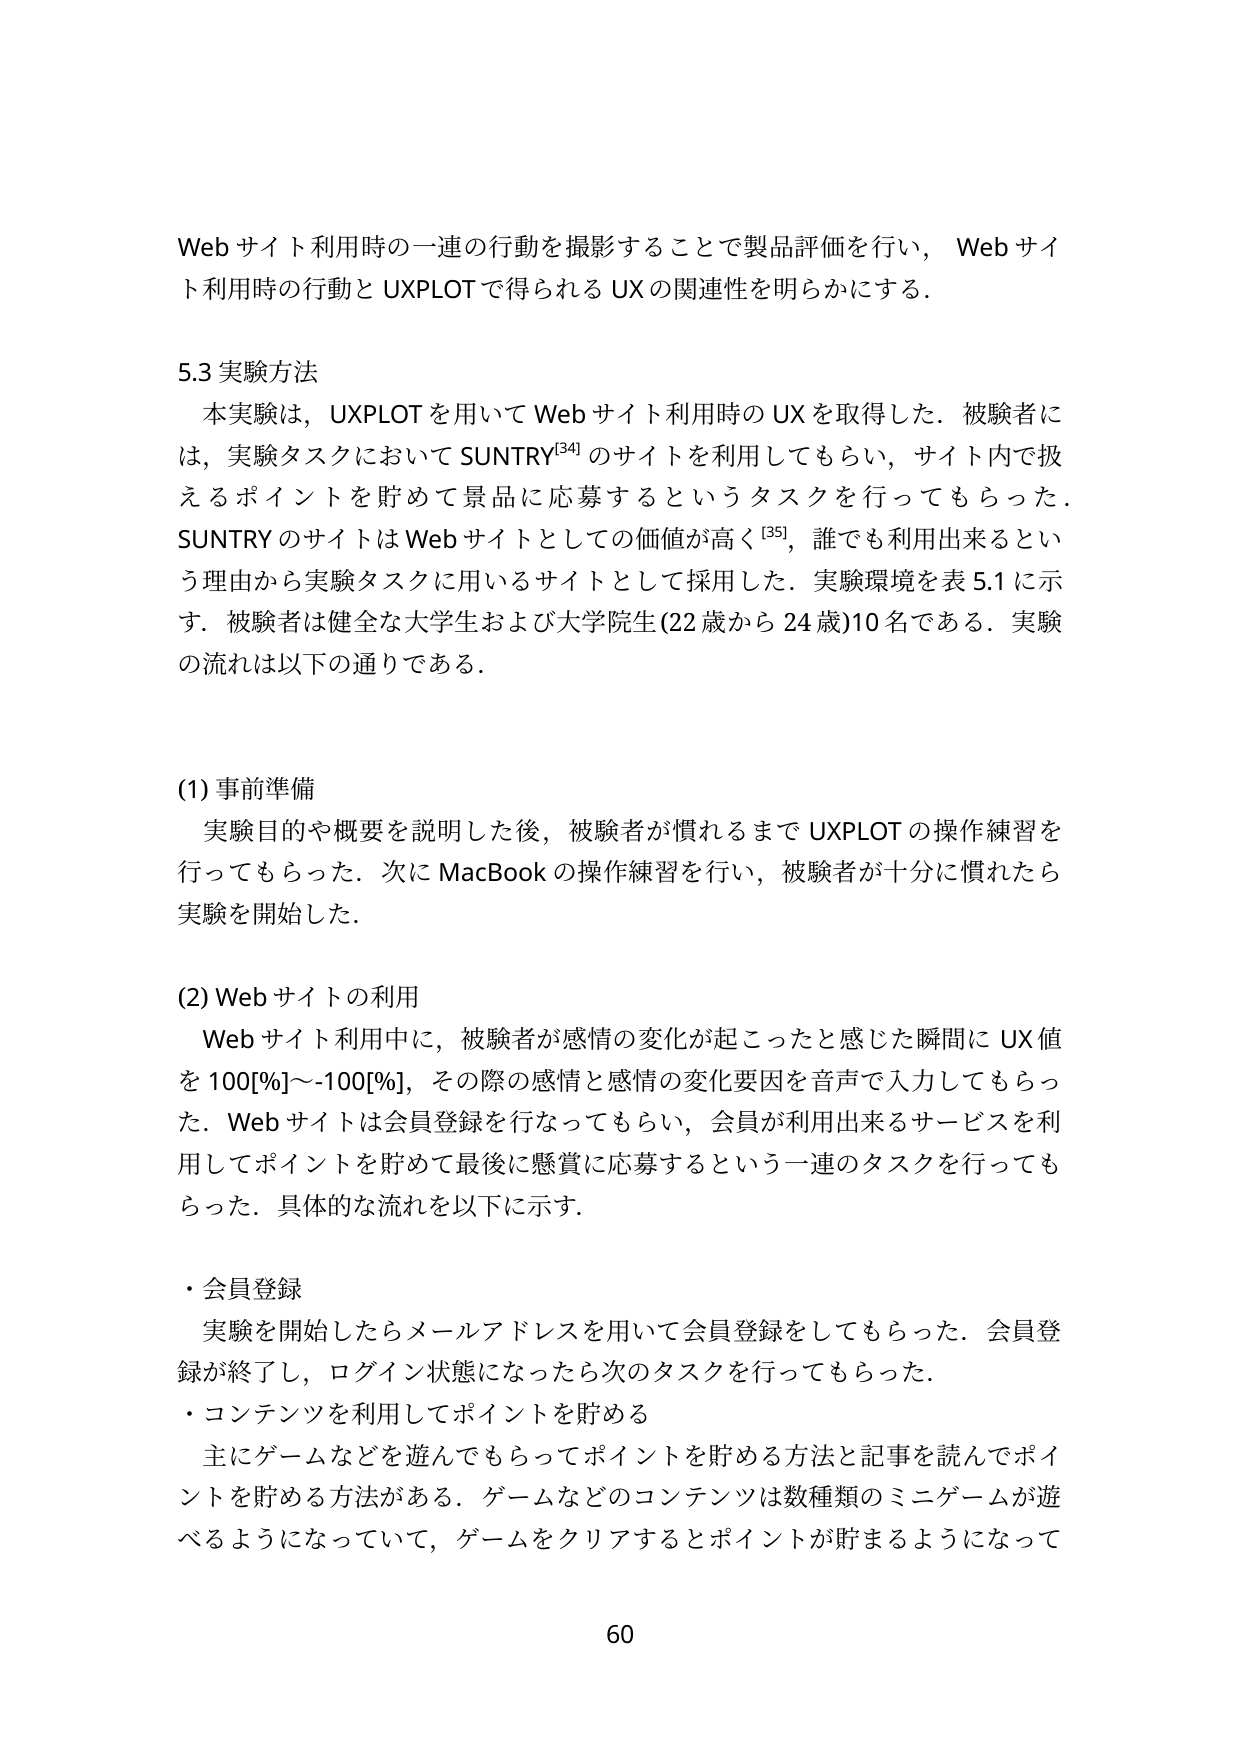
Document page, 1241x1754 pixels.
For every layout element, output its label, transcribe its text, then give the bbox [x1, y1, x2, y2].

text 実験を開始したらメールアドレスを用いて会員登録をしてもらった．会員登録が終了し，ログイン状態になったら次のタスクを行ってもらった． [177, 1308, 1063, 1392]
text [177, 225, 1063, 308]
text 5.3 実験方法 [177, 350, 1063, 392]
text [177, 1433, 1063, 1558]
text ・コンテンツを利用してポイントを貯める [177, 1392, 1063, 1433]
text 本実験は，UXPLOTを用いてWebサイト利用時のUXを取得した．被験者には，実験タスクにおいてSUNTRY[34] のサイトを利用してもらい，サイト内で扱えるポイントを貯めて景品に応募するというタスクを行ってもらった．SUNTRYのサイトはWebサイトとしての価値が高く[35]，誰でも利用出来るという理由から実験タスクに用いるサイトとして採用した．実験環境を表5.1に示す．被験者は健全な大学生および大学院生(22歳から24歳)10名である．実験の流れは以下の通りである． [177, 392, 1063, 683]
text Webサイト利用中に，被験者が感情の変化が起こったと感じた瞬間にUX値を100[%]〜-100[%]，その際の感情と感情の変化要因を音声で入力してもらった．Webサイトは会員登録を行なってもらい，会員が利用出来るサービスを利用してポイントを貯めて最後に懸賞に応募するという一連のタスクを行ってもらった．具体的な流れを以下に示す． [177, 1017, 1063, 1225]
text (1) 事前準備 [177, 767, 1063, 808]
text (2) Webサイトの利用 [177, 975, 1063, 1017]
text 実験目的や概要を説明した後，被験者が慣れるまでUXPLOTの操作練習を行ってもらった．次にMacBookの操作練習を行い，被験者が十分に慣れたら実験を開始した． [177, 808, 1063, 933]
text ・会員登録 [177, 1267, 1063, 1308]
